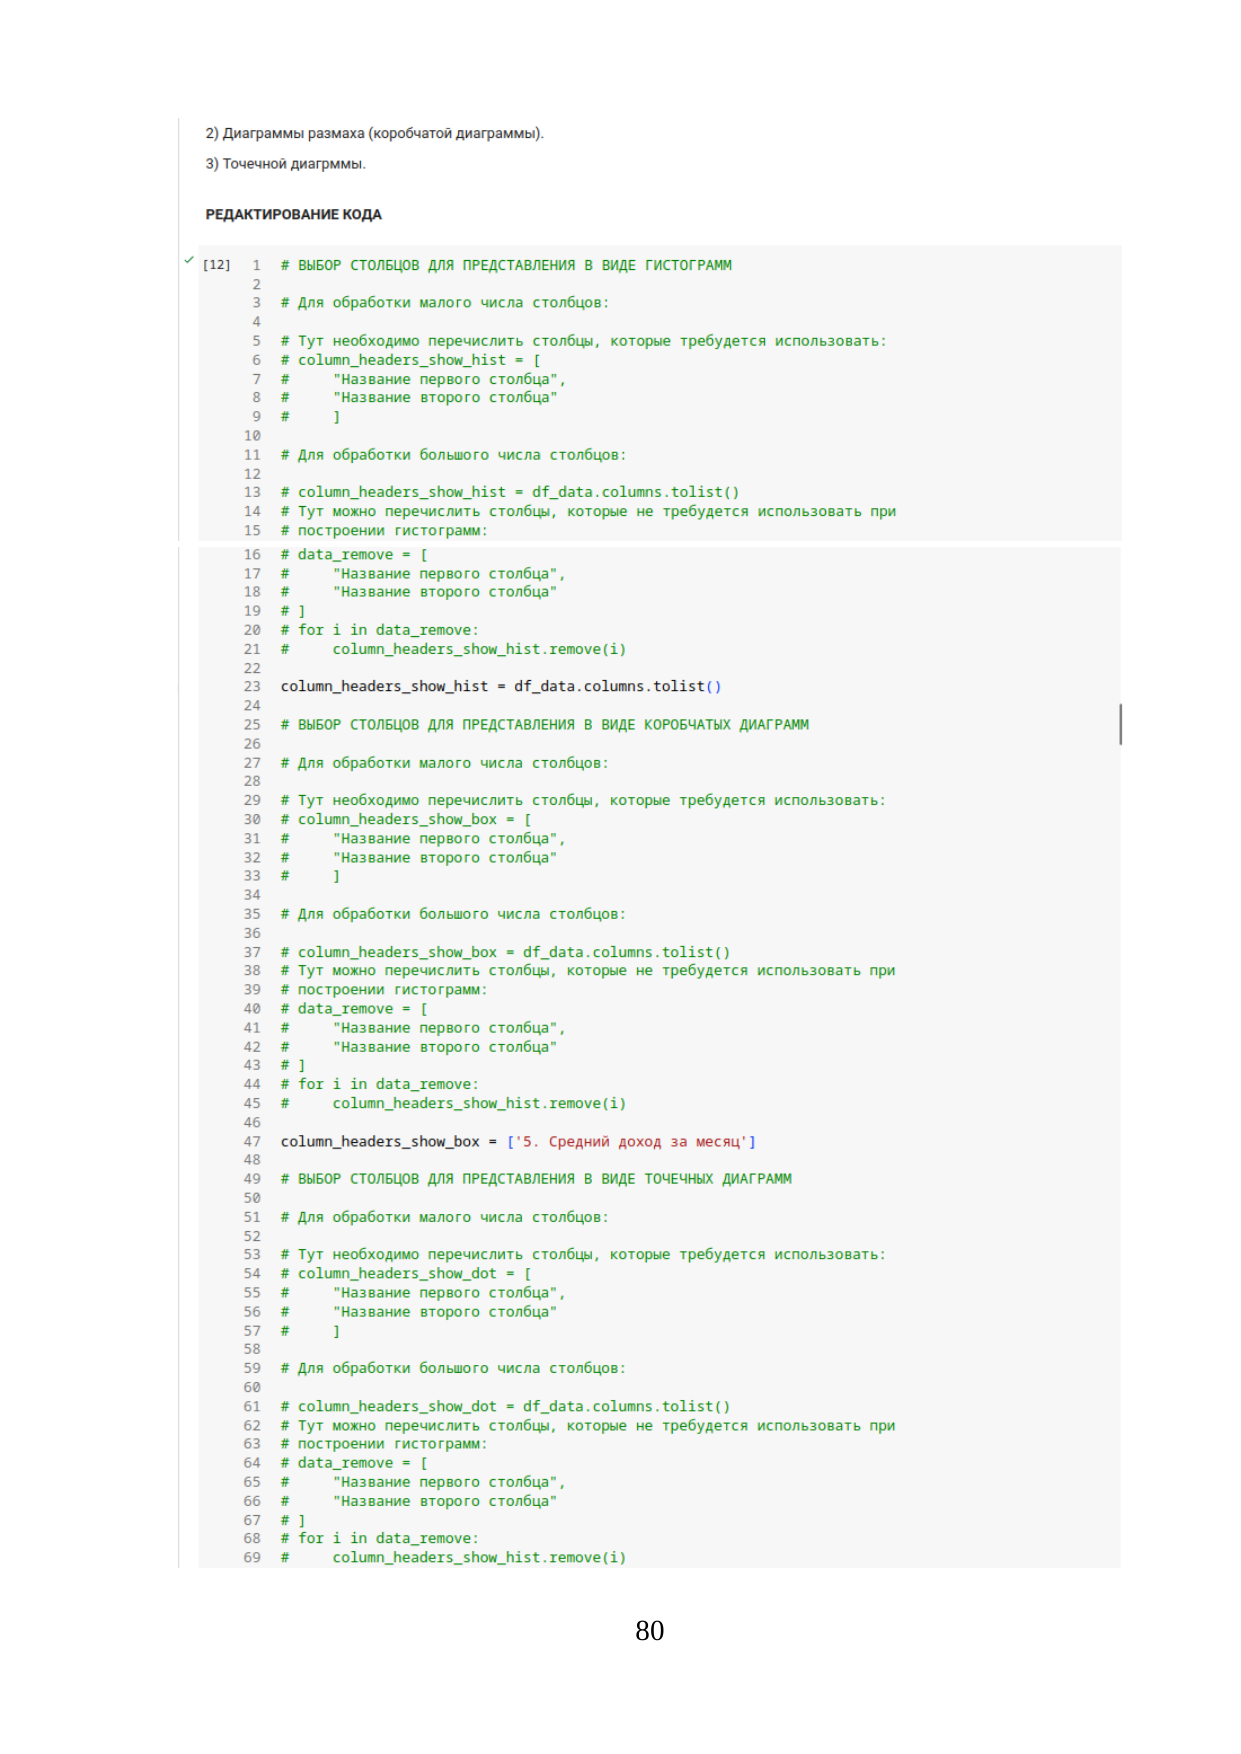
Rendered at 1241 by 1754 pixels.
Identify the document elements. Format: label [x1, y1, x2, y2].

picture [177, 547, 1123, 1568]
picture [177, 118, 1123, 541]
